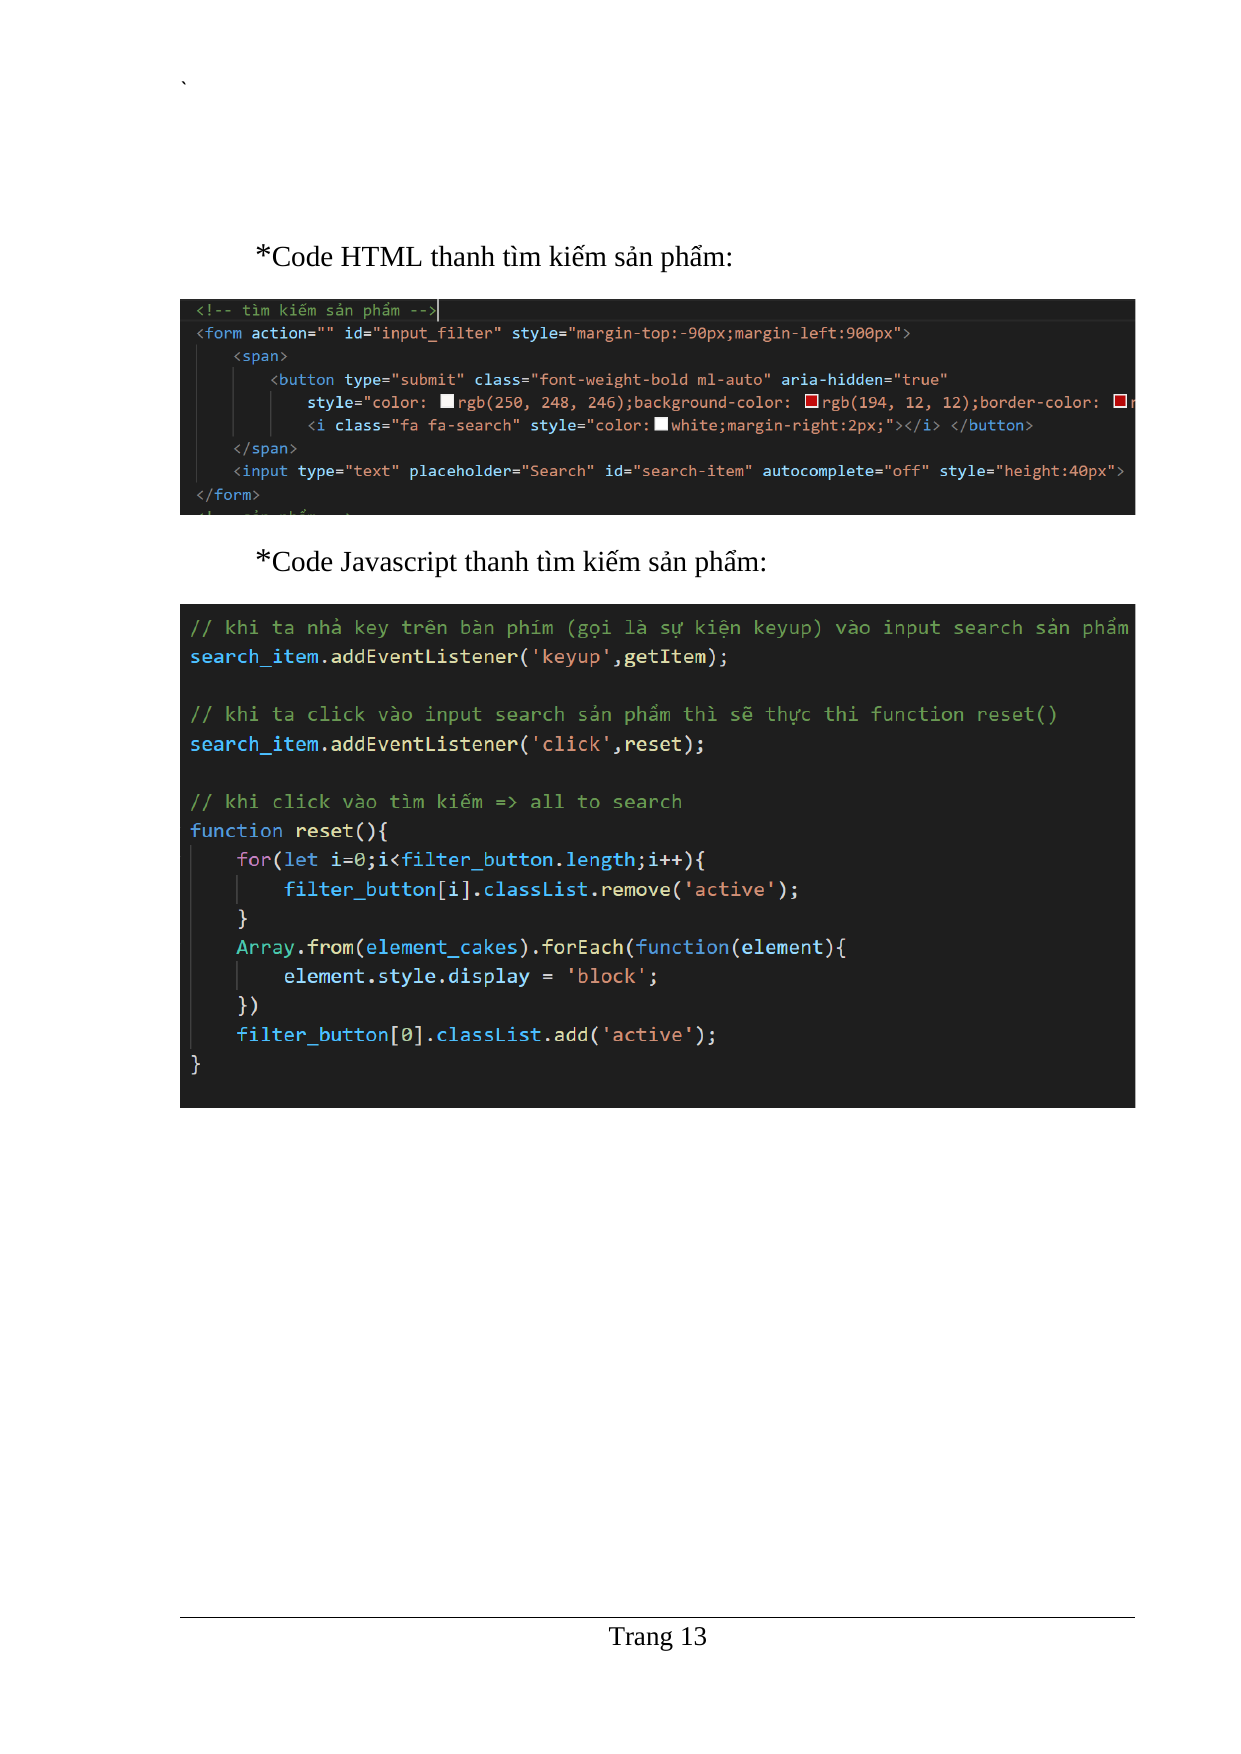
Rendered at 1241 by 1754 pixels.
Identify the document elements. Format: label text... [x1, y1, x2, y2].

picture [180, 604, 1136, 1108]
text *Code HTML thanh tìm kiếm sản phẩm: [180, 235, 1135, 273]
text *Code Javascript thanh tìm kiếm sản phẩm: [180, 540, 1135, 578]
picture [180, 299, 1136, 515]
